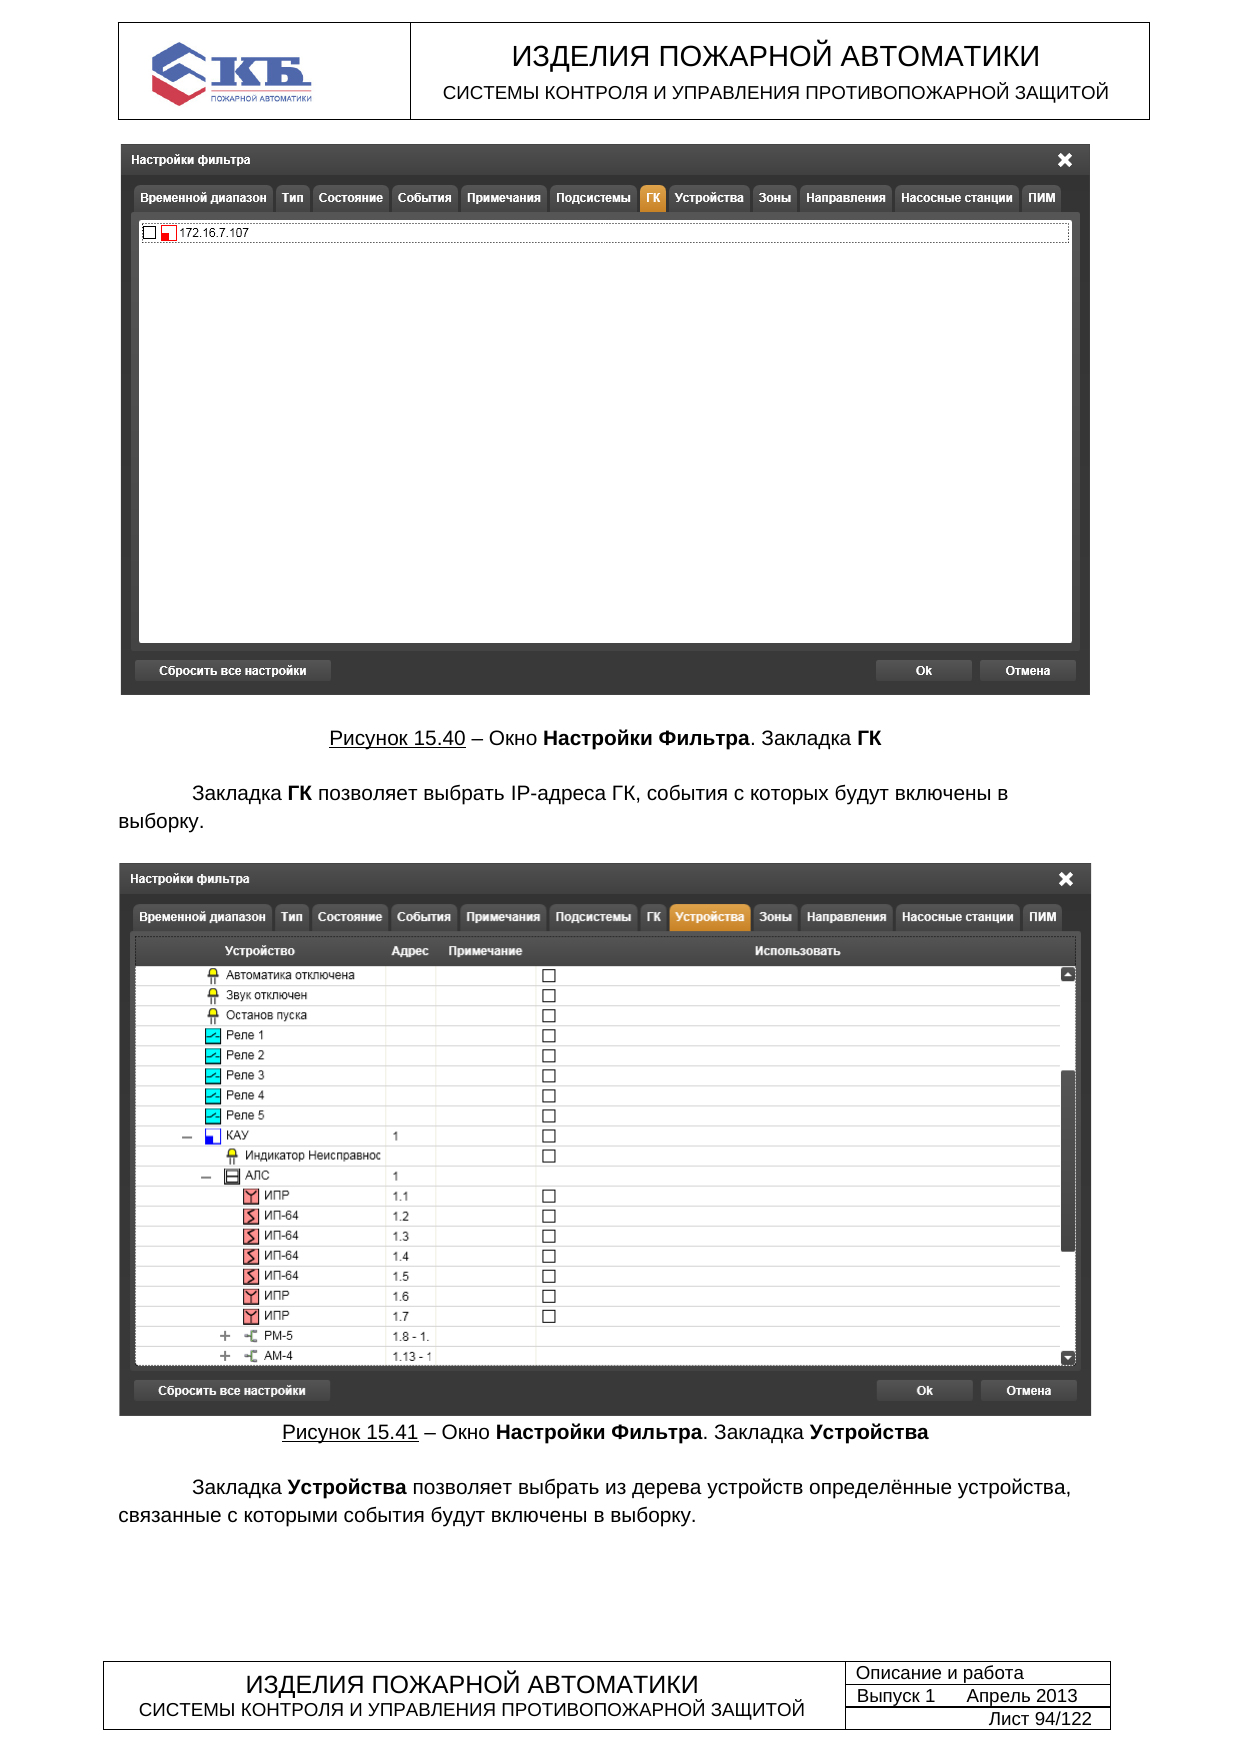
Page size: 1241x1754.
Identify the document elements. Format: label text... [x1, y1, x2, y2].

picture [120, 144, 1090, 695]
list Рисунок 15.40 – Окно Настройки Фильтра. Закладка ГК [118, 726, 1092, 750]
list Закладка Устройства позволяет выбрать из дерева устройств определённые устройства, связанные с которыми события будут включены в выборку. [118, 1475, 1092, 1526]
picture [148, 34, 325, 115]
list Рисунок 15.41 – Окно Настройки Фильтра. Закладка Устройства [118, 1420, 1092, 1444]
picture [119, 863, 1092, 1416]
list Закладка ГК позволяет выбрать IP-адреса ГК, события с которых будут включены в выборку. [118, 781, 1092, 833]
